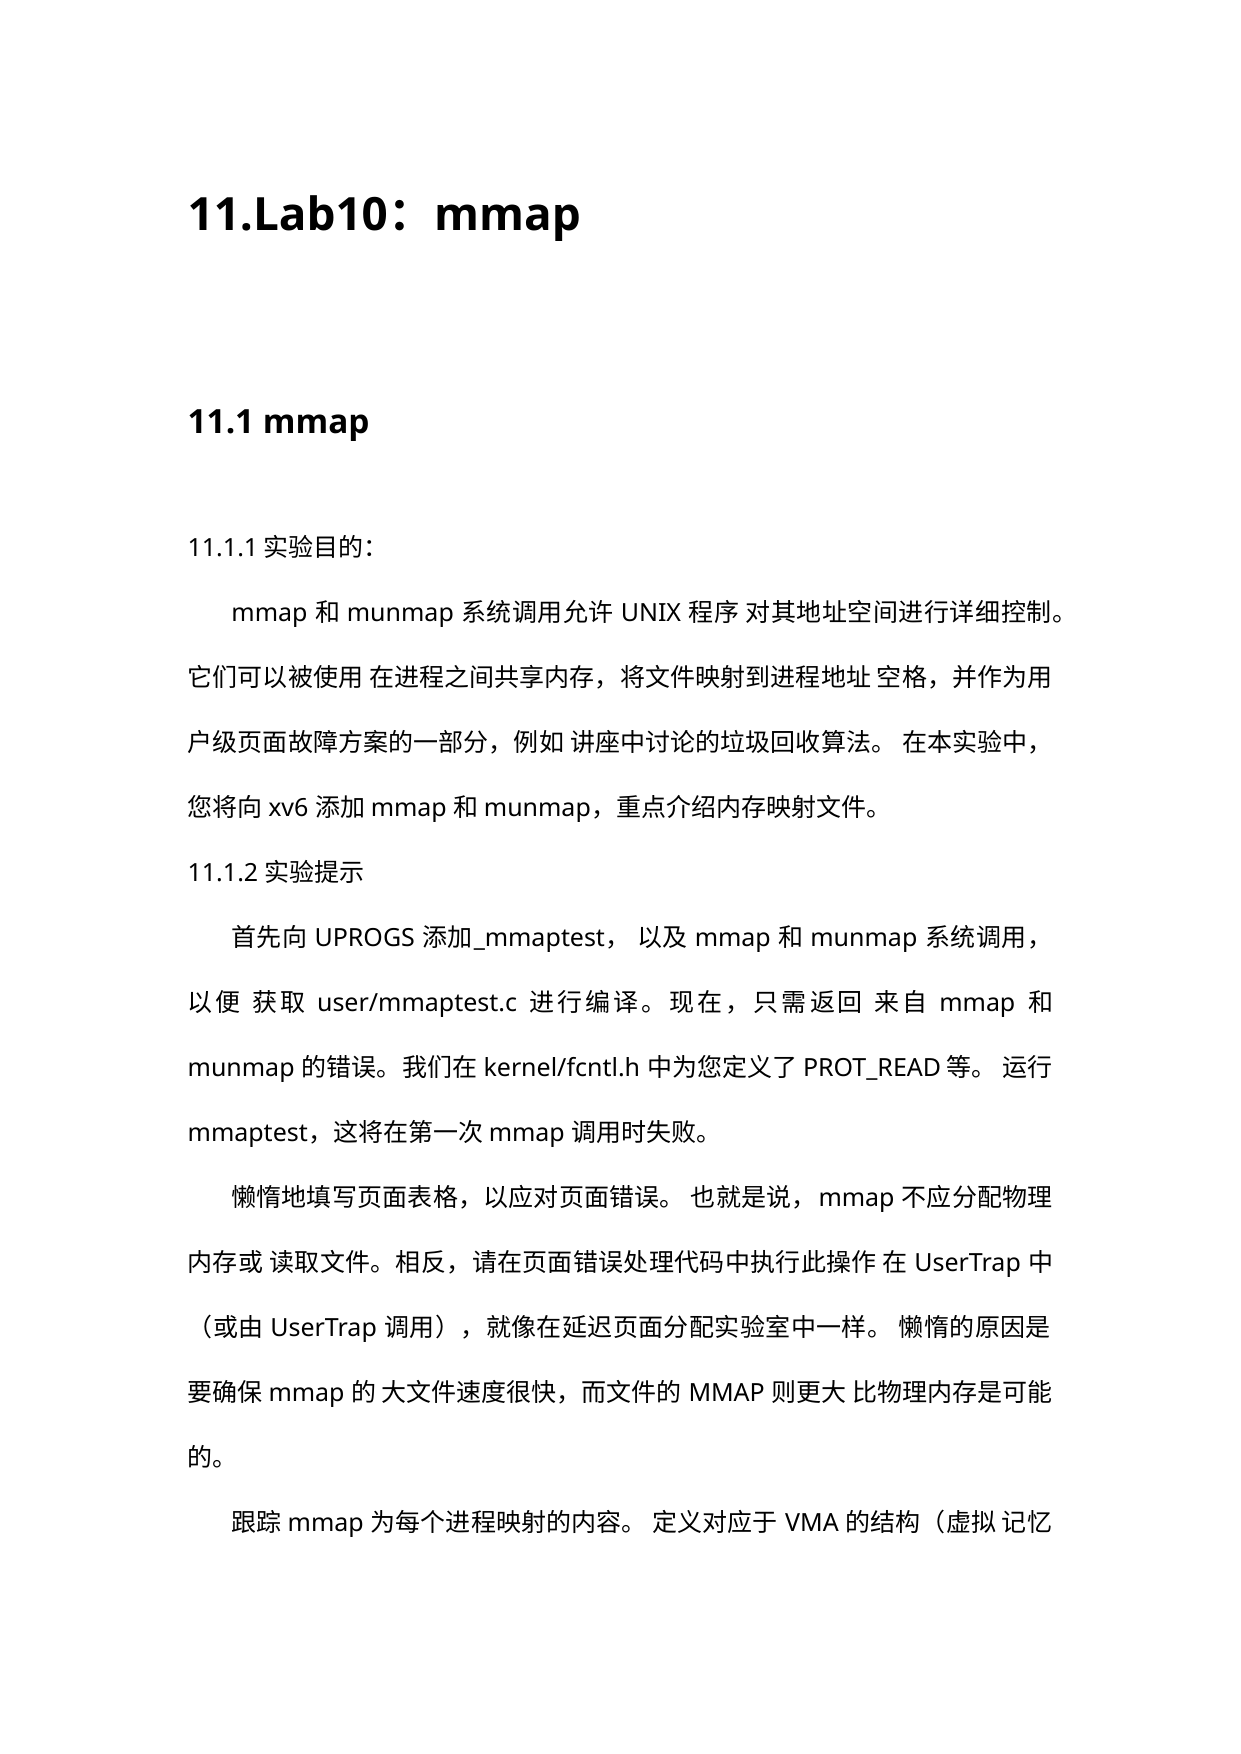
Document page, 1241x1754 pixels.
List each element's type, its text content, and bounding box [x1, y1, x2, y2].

subtitle 11.1 mmap [187, 388, 1053, 453]
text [187, 1488, 1053, 1553]
text 11.1.2 实验提示 [187, 838, 1053, 903]
text 懒惰地填写页面表格，以应对页面错误。 也就是说，mmap 不应分配物理内存或 读取文件。相反，请在页面错误处理代码中执行此操作 在 UserTrap 中（或由 UserTrap 调用），就像在延迟页面分配实验室中一样。 懒惰的原因是要确保 mmap 的 大文件速度很快，而文件的 MMAP 则更大 比物理内存是可能的。 [187, 1163, 1053, 1488]
text 首先向 UPROGS 添加_mmaptest， 以及 mmap 和 munmap 系统调用，以便 获取 user/mmaptest.c 进行编译。现在，只需返回 来自 mmap 和 munmap 的错误。我们在 kernel/fcntl.h 中为您定义了PROT_READ等。 运行 mmaptest，这将在第一次 mmap 调用时失败。 [187, 903, 1053, 1163]
text mmap 和 munmap 系统调用允许 UNIX 程序 对其地址空间进行详细控制。它们可以被使用 在进程之间共享内存，将文件映射到进程地址 空格，并作为用户级页面故障方案的一部分，例如 讲座中讨论的垃圾回收算法。 在本实验中，您将向 xv6 添加 mmap 和 munmap，重点介绍内存映射文件。 [187, 578, 1053, 838]
subtitle 11.Lab10：mmap [187, 162, 1053, 259]
text 11.1.1实验目的： [187, 513, 1053, 578]
